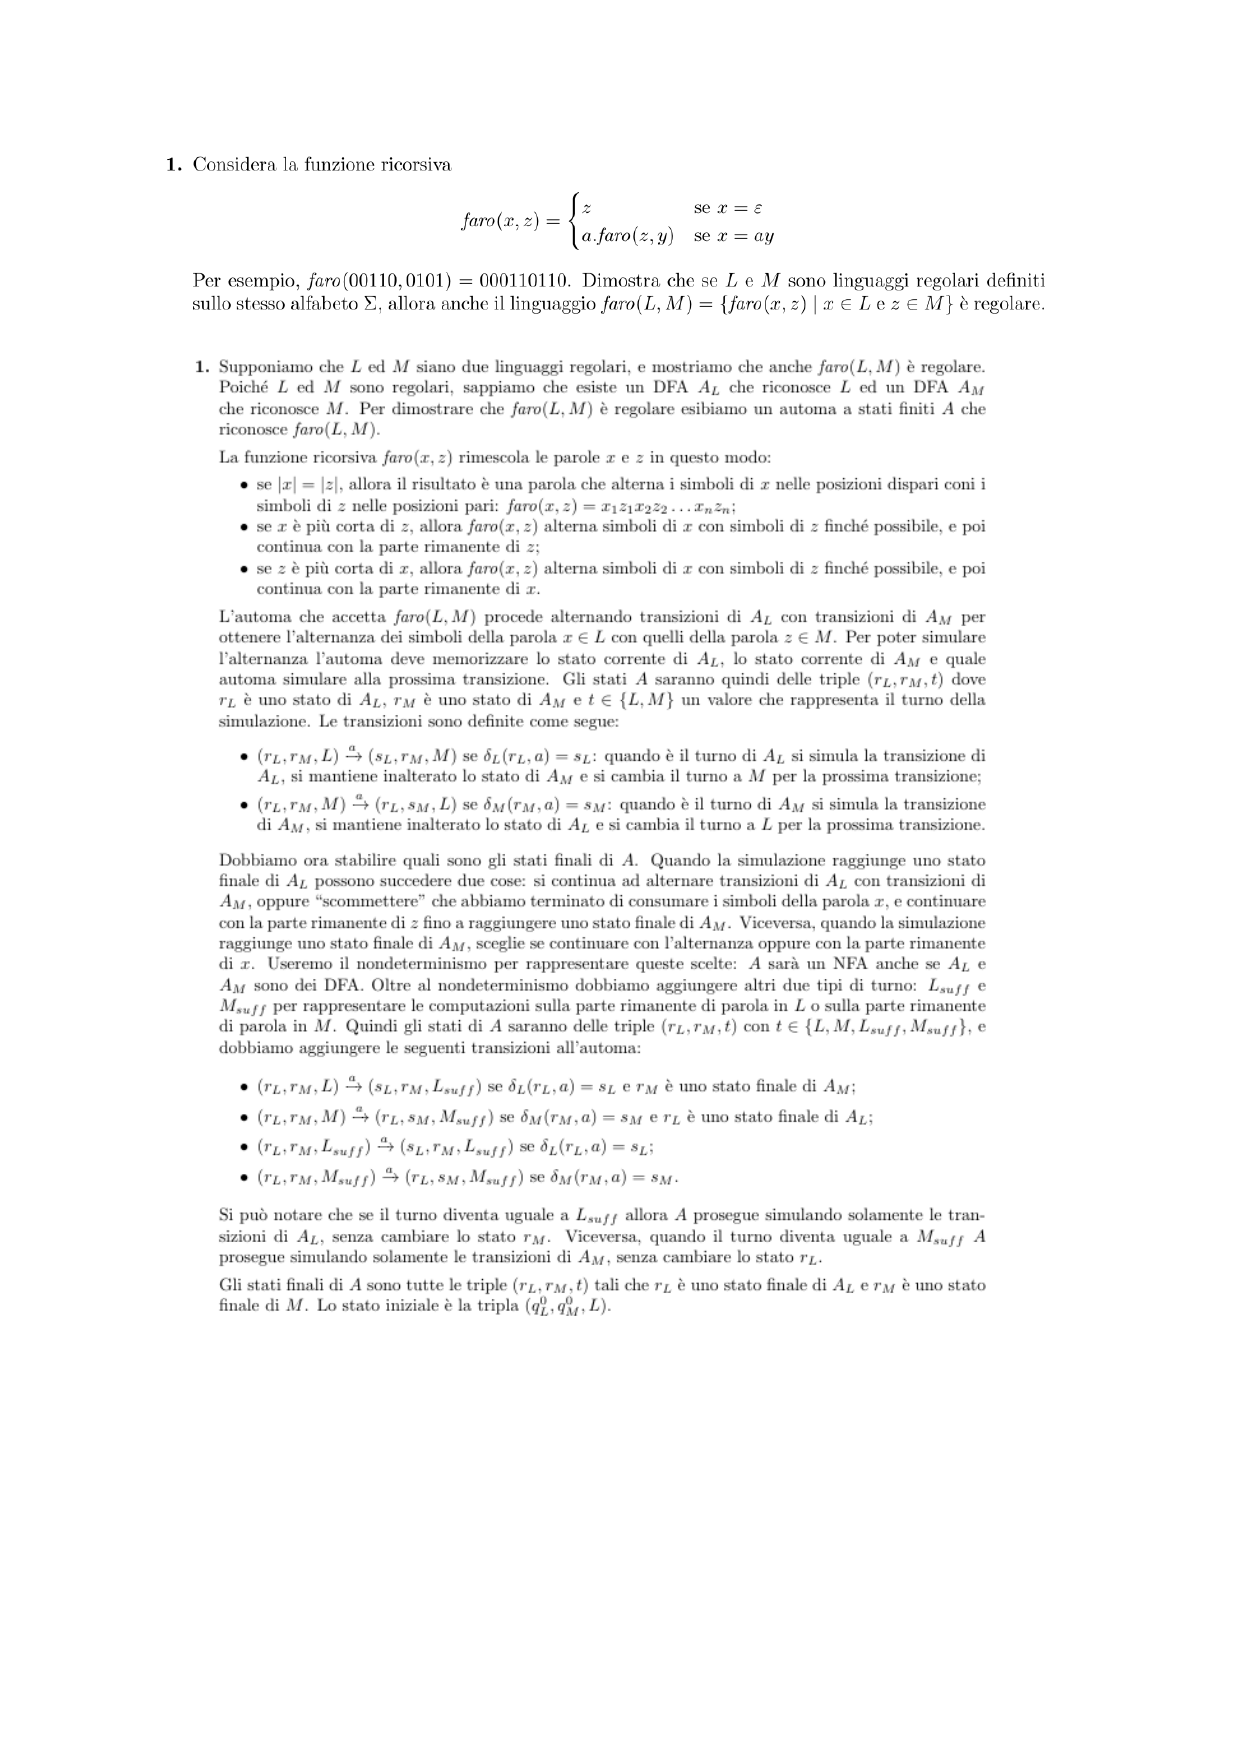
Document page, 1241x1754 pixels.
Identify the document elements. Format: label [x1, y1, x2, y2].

picture [157, 147, 1088, 328]
picture [186, 348, 1042, 1330]
